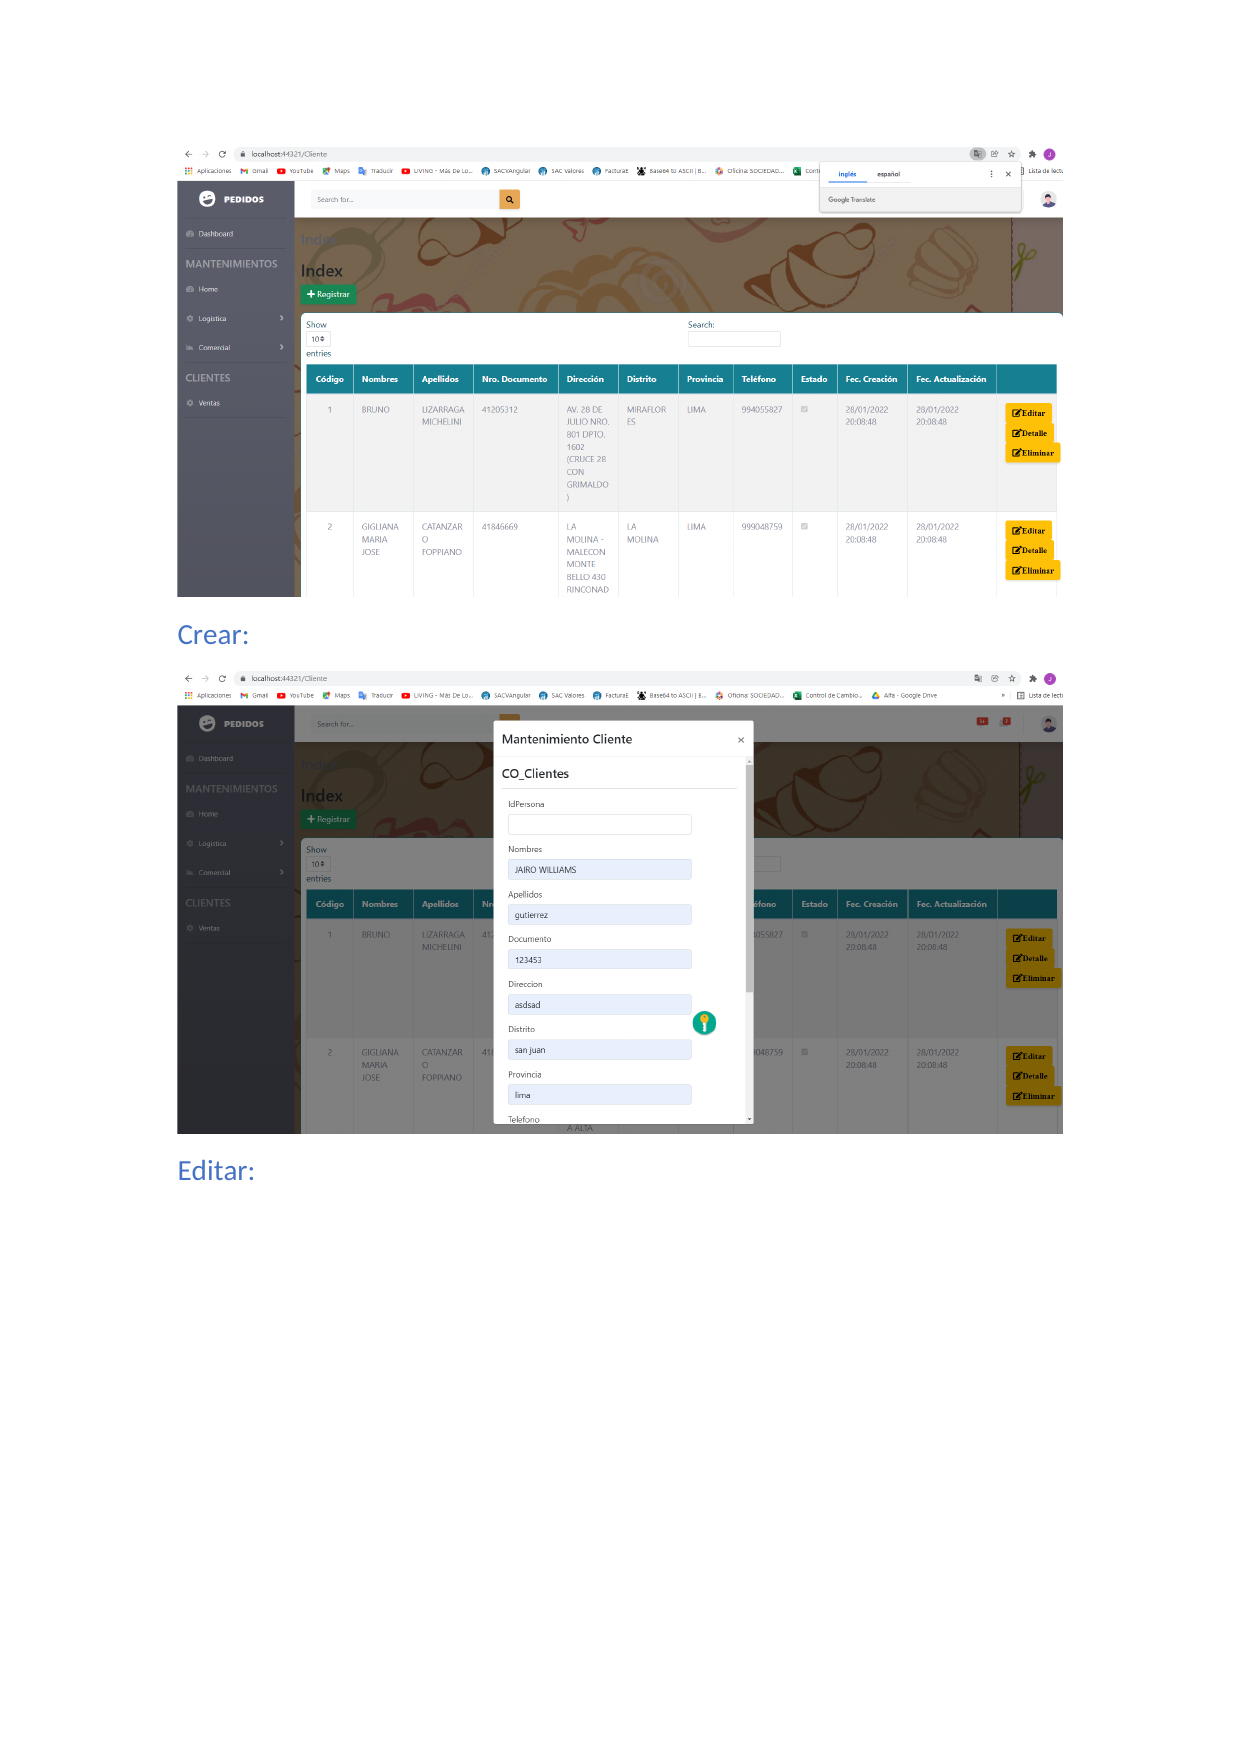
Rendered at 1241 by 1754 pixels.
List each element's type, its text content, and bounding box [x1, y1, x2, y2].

text Crear: [177, 616, 1063, 652]
picture [177, 147, 1063, 597]
picture [177, 671, 1063, 1134]
text Editar: [177, 1152, 1063, 1188]
